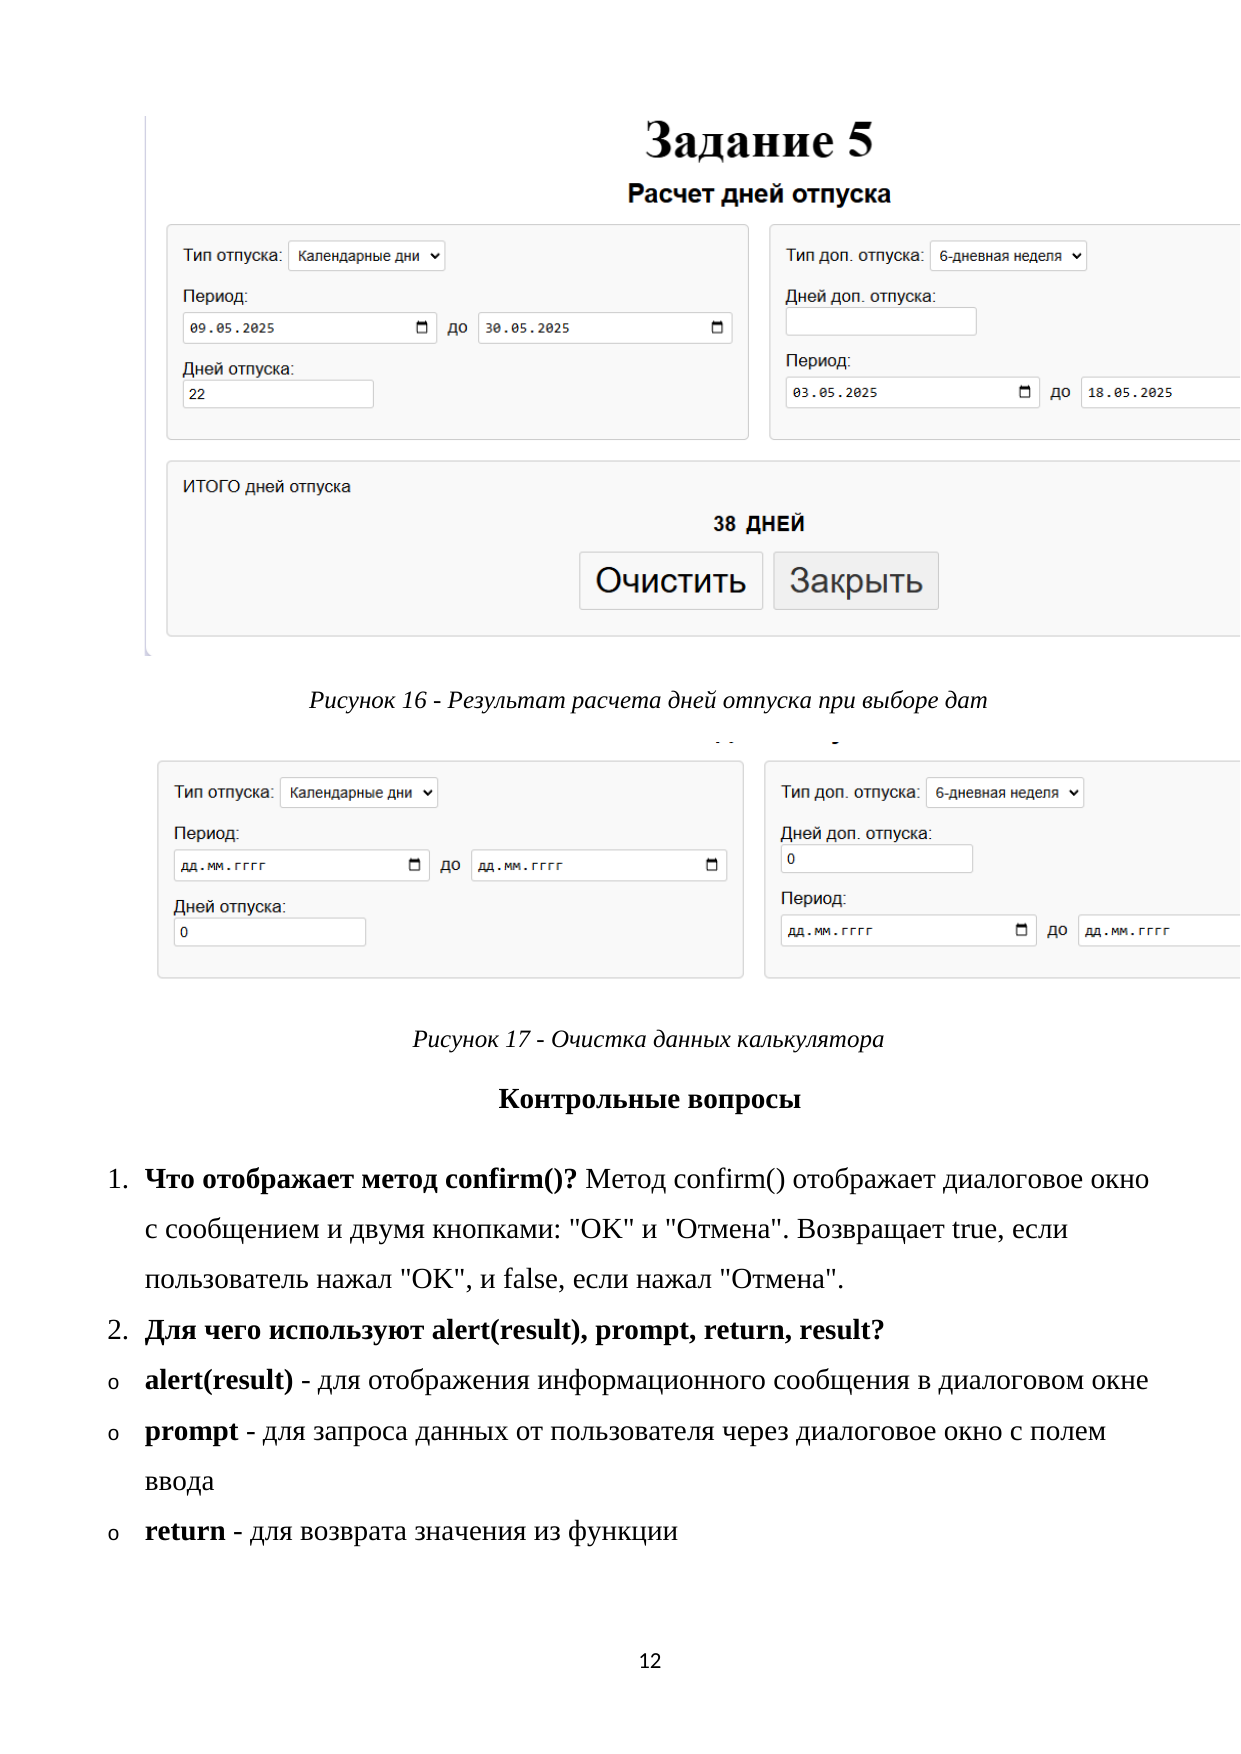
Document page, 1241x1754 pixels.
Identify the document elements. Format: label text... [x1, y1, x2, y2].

list Что отображает метод confirm()? Метод confirm() отображает диалоговое окно с сообщением и двумя кнопками: "OK" и "Отмена". Возвращает true, если пользователь нажал "OK", и false, если нажал "Отмена". [107, 1161, 1155, 1295]
picture [144, 116, 1241, 656]
list return - для возврата значения из функции [107, 1513, 1155, 1547]
text Контрольные вопросы [144, 1082, 1155, 1115]
text Рисунок 16 - Результат расчета дней отпуска при выборе дат [144, 685, 1155, 713]
text Рисунок 17 - Очистка данных калькулятора [144, 1024, 1155, 1052]
picture [144, 742, 1241, 995]
list alert(result) - для отображения информационного сообщения в диалоговом окне [107, 1362, 1155, 1396]
list prompt - для запроса данных от пользователя через диалоговое окно с полем ввода [107, 1413, 1155, 1496]
list Для чего используют alert(result), prompt, return, result? [107, 1312, 1155, 1346]
